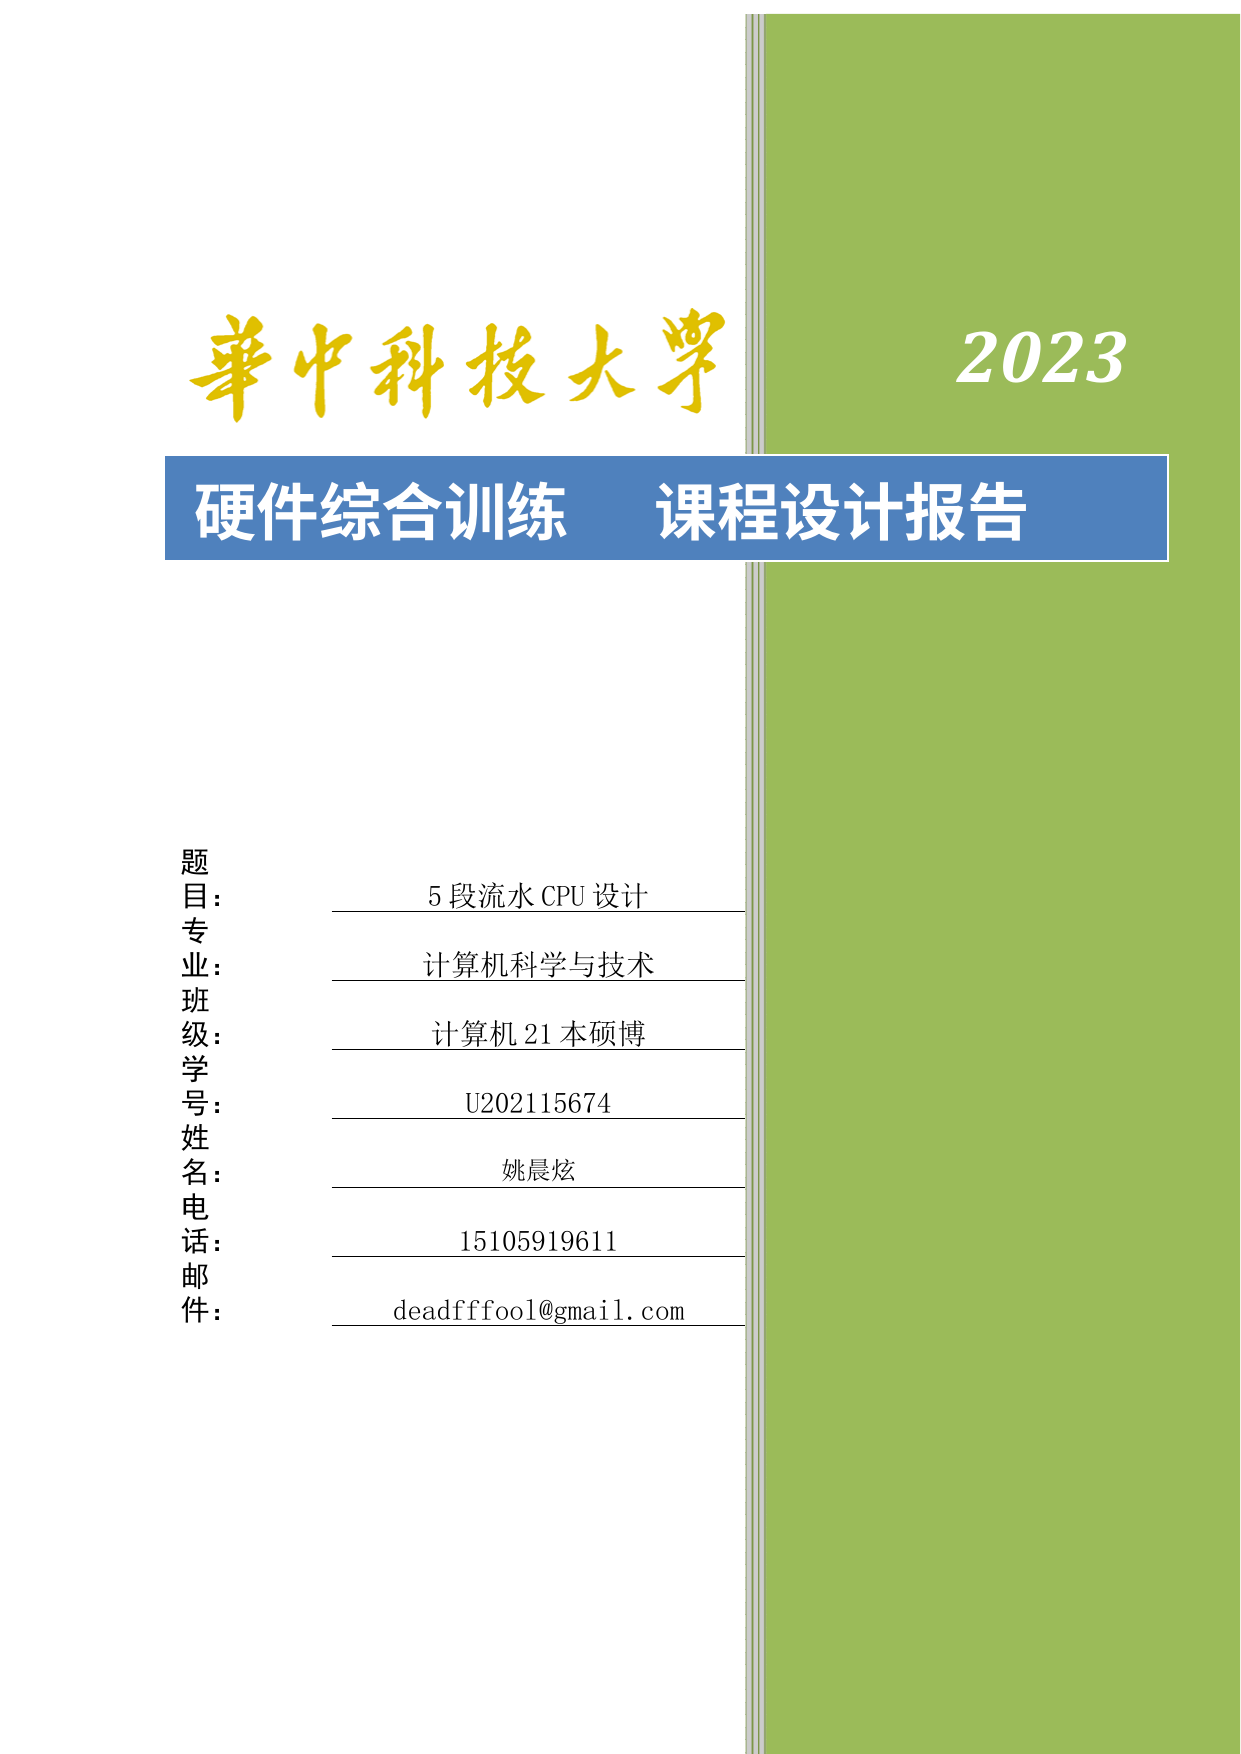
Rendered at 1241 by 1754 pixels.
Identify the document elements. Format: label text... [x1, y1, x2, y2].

table_header 题 目： [169, 843, 332, 911]
picture [187, 14, 767, 454]
table_cell 学 号： [169, 1049, 332, 1118]
picture [745, 562, 767, 1754]
table_cell 姓 名： [169, 1118, 332, 1187]
table_cell 计算机科学与技术 [332, 912, 745, 980]
table_header 5段流水CPU设计 [332, 843, 745, 911]
table_cell 计算机21本硕博 [332, 981, 745, 1049]
table_cell U202115674 [332, 1050, 745, 1118]
table_cell 电 话： [169, 1187, 332, 1256]
table_cell deadfffool@gmail.com [332, 1257, 745, 1325]
table_cell 邮 件： [169, 1256, 332, 1325]
table_cell 15105919611 [332, 1188, 745, 1256]
table_cell 班 级： [169, 980, 332, 1049]
table_cell 专 业： [169, 911, 332, 980]
table_cell [332, 1119, 745, 1187]
